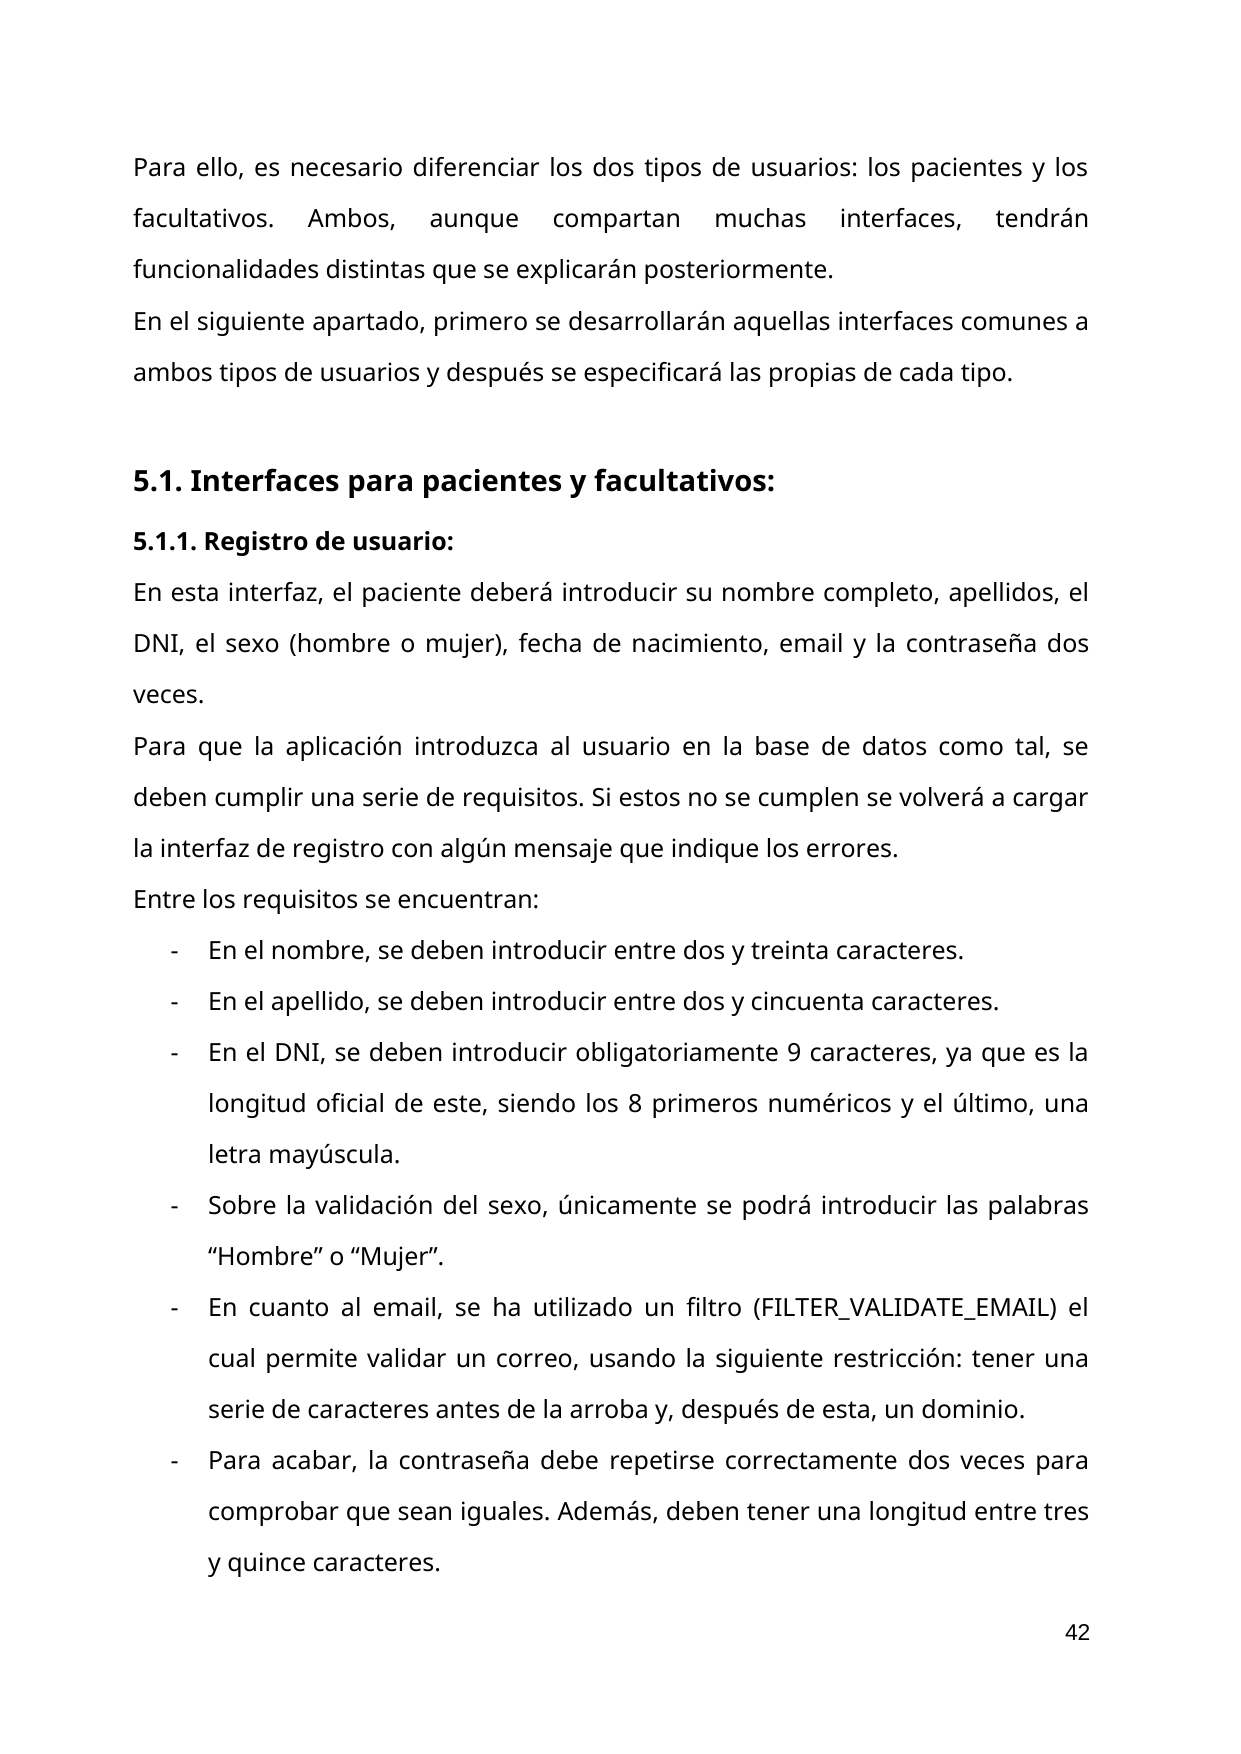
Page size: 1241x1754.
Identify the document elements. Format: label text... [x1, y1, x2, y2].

text Para que la aplicación introduzca al usuario en la base de datos como tal, se deben cumplir una serie de requisitos. Si estos no se cumplen se volverá a cargar la interfaz de registro con algún mensaje que indique los errores. [133, 728, 1090, 864]
text 5.1. Interfaces para pacientes y facultativos: [133, 460, 1090, 500]
text En esta interfaz, el paciente deberá introducir su nombre completo, apellidos, el DNI, el sexo (hombre o mujer), fecha de nacimiento, email y la contraseña dos veces. [133, 575, 1090, 711]
list En el nombre, se deben introducir entre dos y treinta caracteres. [170, 932, 1090, 966]
list En el apellido, se deben introducir entre dos y cincuenta caracteres. [170, 983, 1090, 1017]
list En cuanto al email, se ha utilizado un filtro (FILTER_VALIDATE_EMAIL) el cual permite validar un correo, usando la siguiente restricción: tener una serie de caracteres antes de la arroba y, después de esta, un dominio. [170, 1290, 1090, 1426]
list En el DNI, se deben introducir obligatoriamente 9 caracteres, ya que es la longitud oficial de este, siendo los 8 primeros numéricos y el último, una letra mayúscula. [170, 1034, 1090, 1171]
text En el siguiente apartado, primero se desarrollarán aquellas interfaces comunes a ambos tipos de usuarios y después se especificará las propias de cada tipo. [133, 303, 1090, 388]
text Entre los requisitos se encuentran: [133, 881, 1090, 915]
list Para acabar, la contraseña debe repetirse correctamente dos veces para comprobar que sean iguales. Además, deben tener una longitud entre tres y quince caracteres. [170, 1443, 1090, 1579]
list Sobre la validación del sexo, únicamente se podrá introducir las palabras “Hombre” o “Mujer”. [170, 1188, 1090, 1273]
text 5.1.1. Registro de usuario: [133, 524, 1090, 558]
text Para ello, es necesario diferenciar los dos tipos de usuarios: los pacientes y los facultativos. Ambos, aunque compartan muchas interfaces, tendrán funcionalidades distintas que se explicarán posteriormente. [133, 150, 1090, 286]
